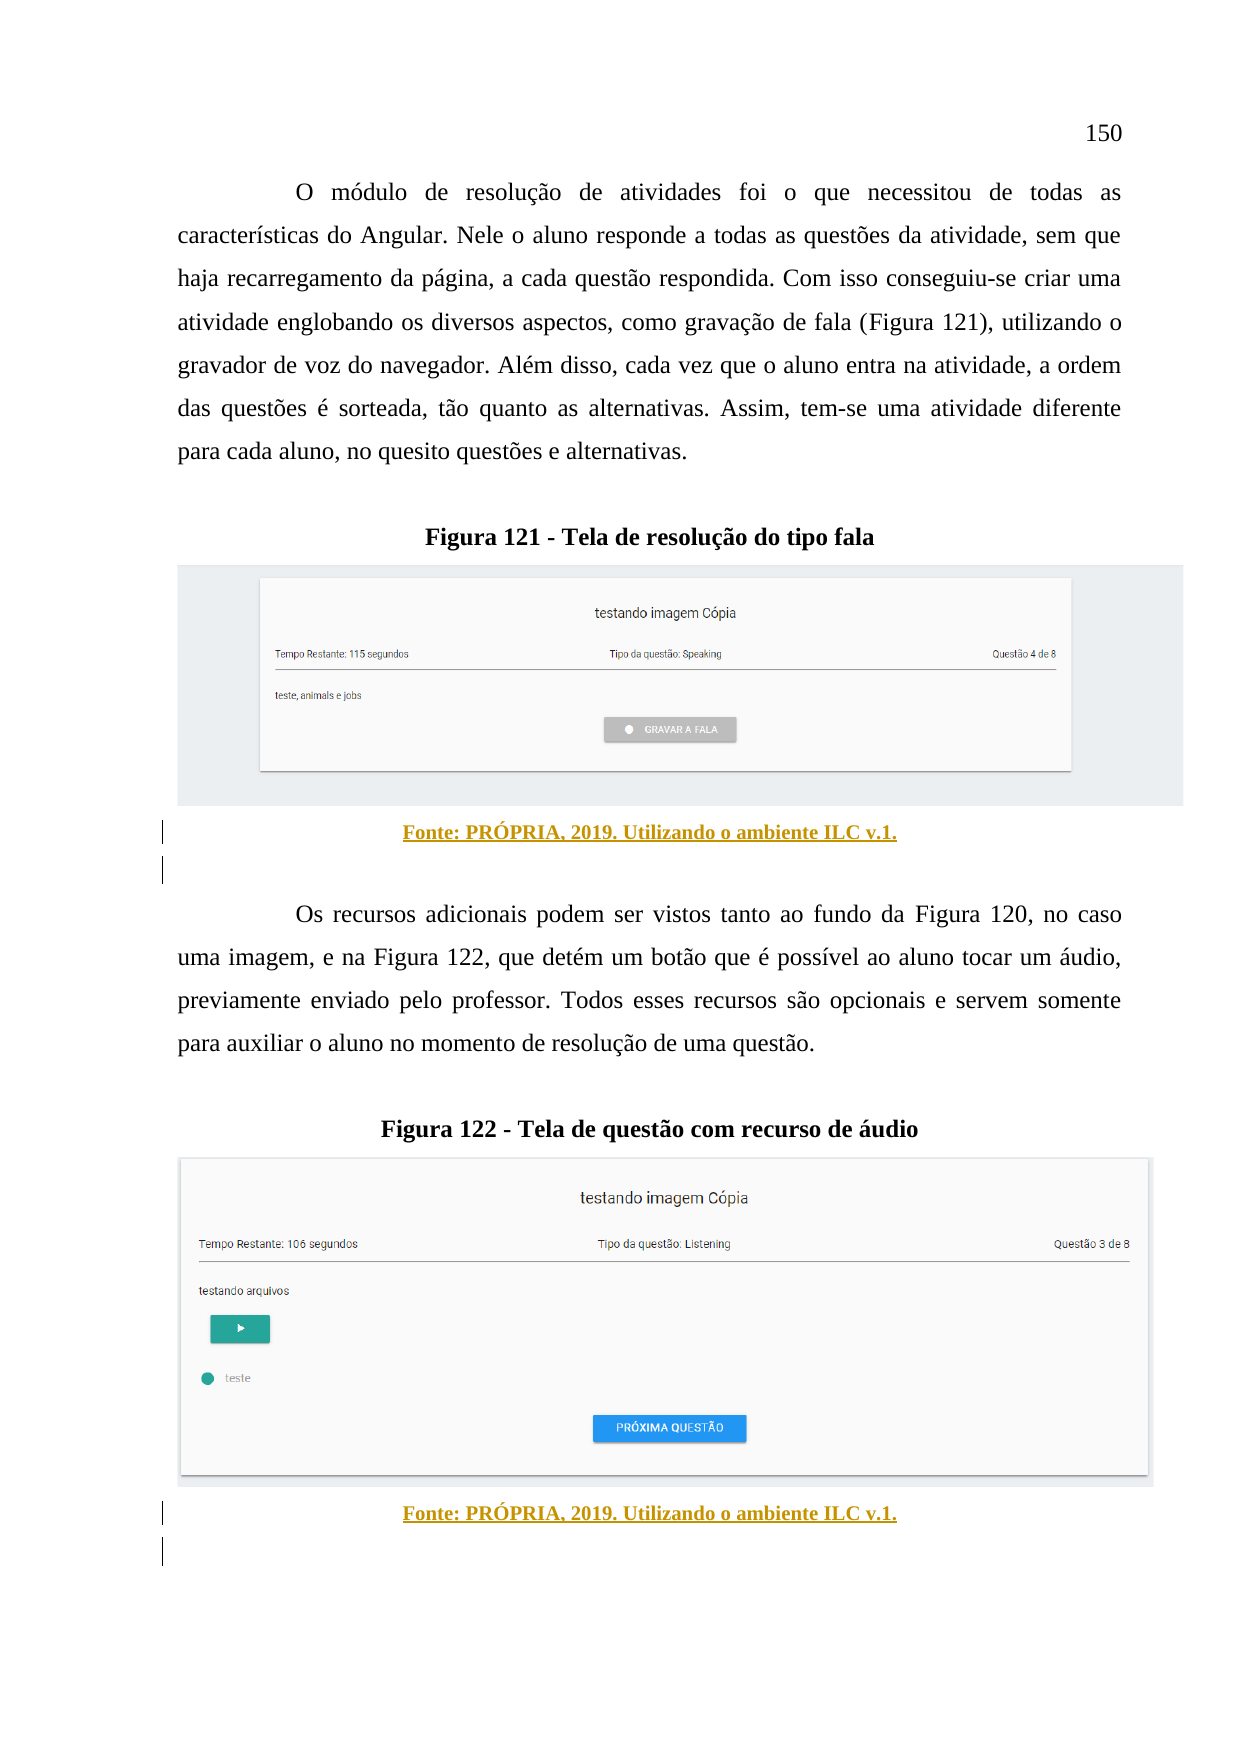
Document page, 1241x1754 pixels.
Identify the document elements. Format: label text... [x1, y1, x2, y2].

text O módulo de resolução de atividades foi o que necessitou de todas as características do Angular. Nele o aluno responde a todas as questões da atividade, sem que haja recarregamento da página, a cada questão respondida. Com isso conseguiu-se criar uma atividade englobando os diversos aspectos, como gravação de fala (), utilizando o gravador de voz do navegador. Além disso, cada vez que o aluno entra na atividade, a ordem das questões é sorteada, tão quanto as alternativas. Assim, tem-se uma atividade diferente para cada aluno, no quesito questões e alternativas. [177, 177, 1122, 465]
text Os recursos adicionais podem ser vistos tanto ao fundo da , no caso uma imagem, e na , que detém um botão que é possível ao aluno tocar um áudio, previamente enviado pelo professor. Todos esses recursos são opcionais e servem somente para auxiliar o aluno no momento de resolução de uma questão. [177, 899, 1122, 1057]
picture [177, 1157, 1154, 1487]
picture [177, 565, 1184, 806]
